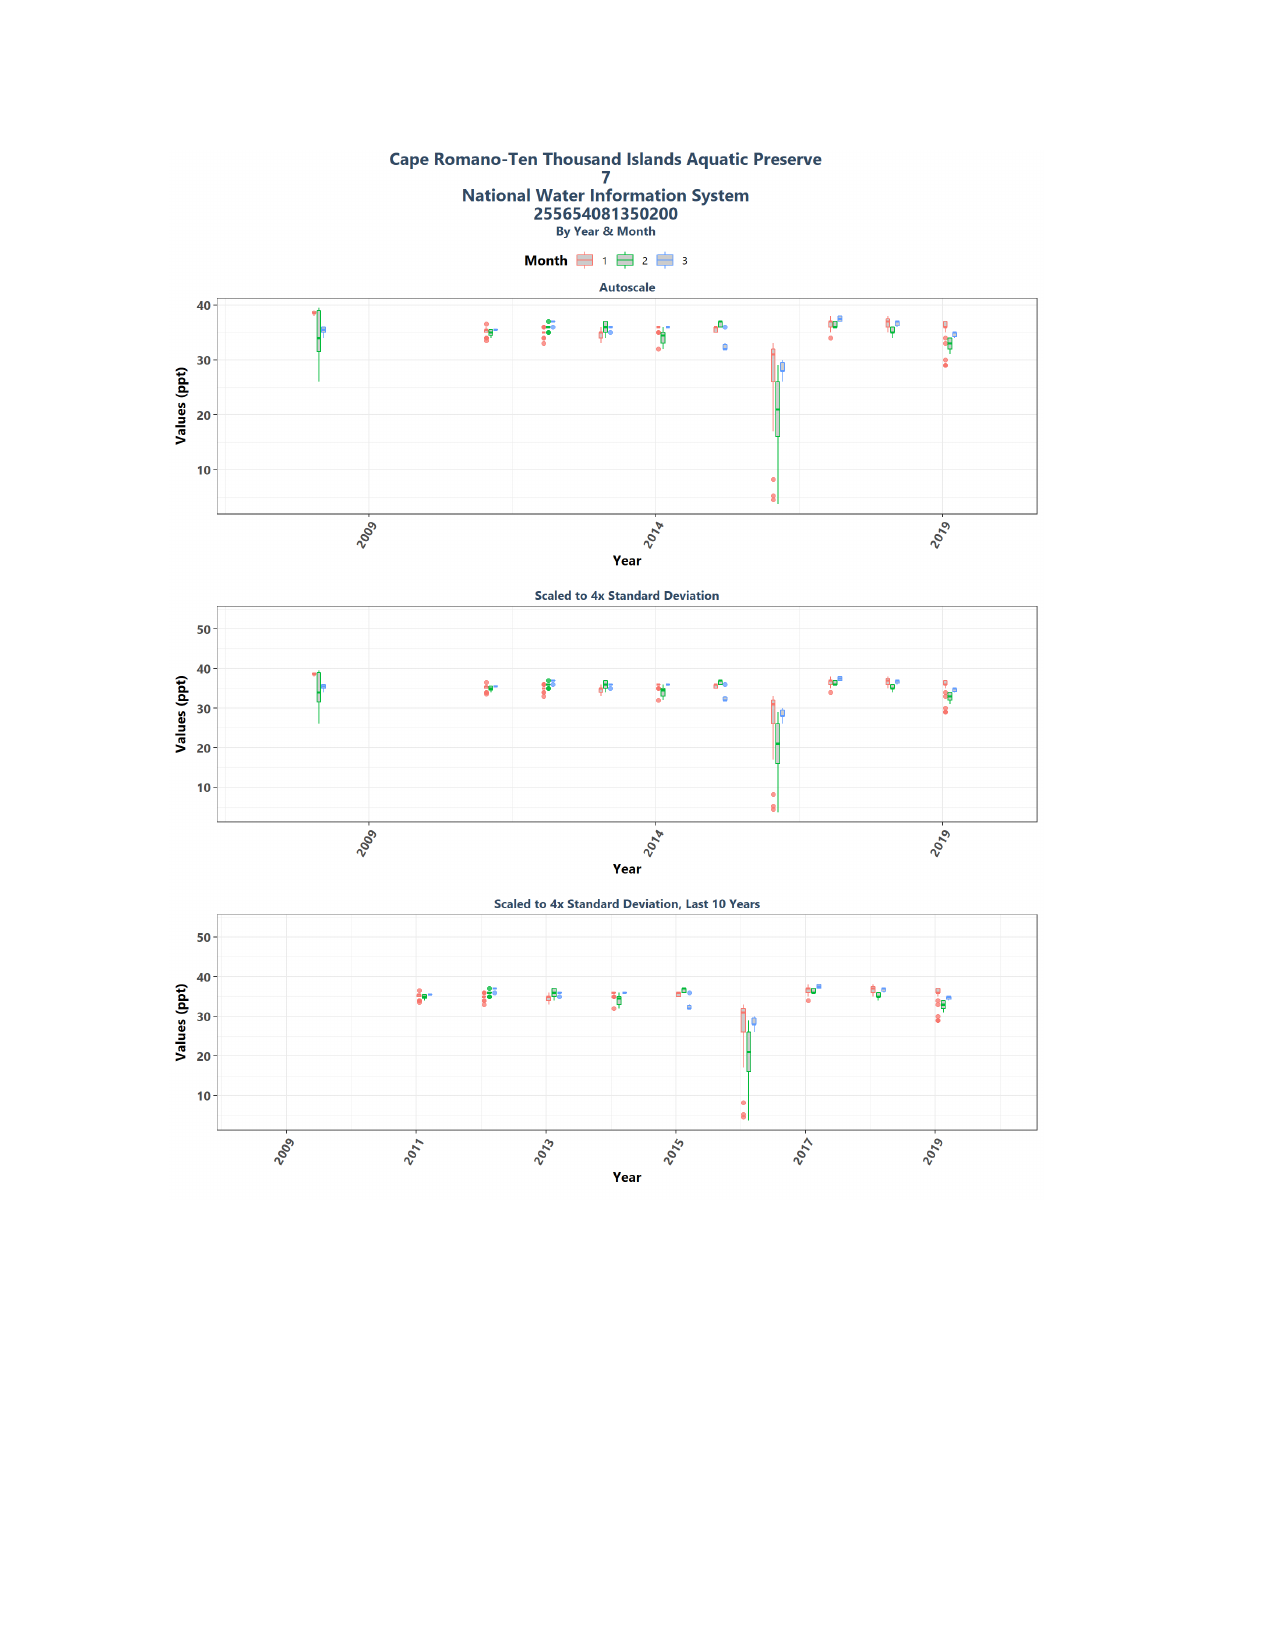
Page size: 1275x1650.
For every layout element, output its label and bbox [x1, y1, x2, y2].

picture [168, 150, 1044, 1200]
